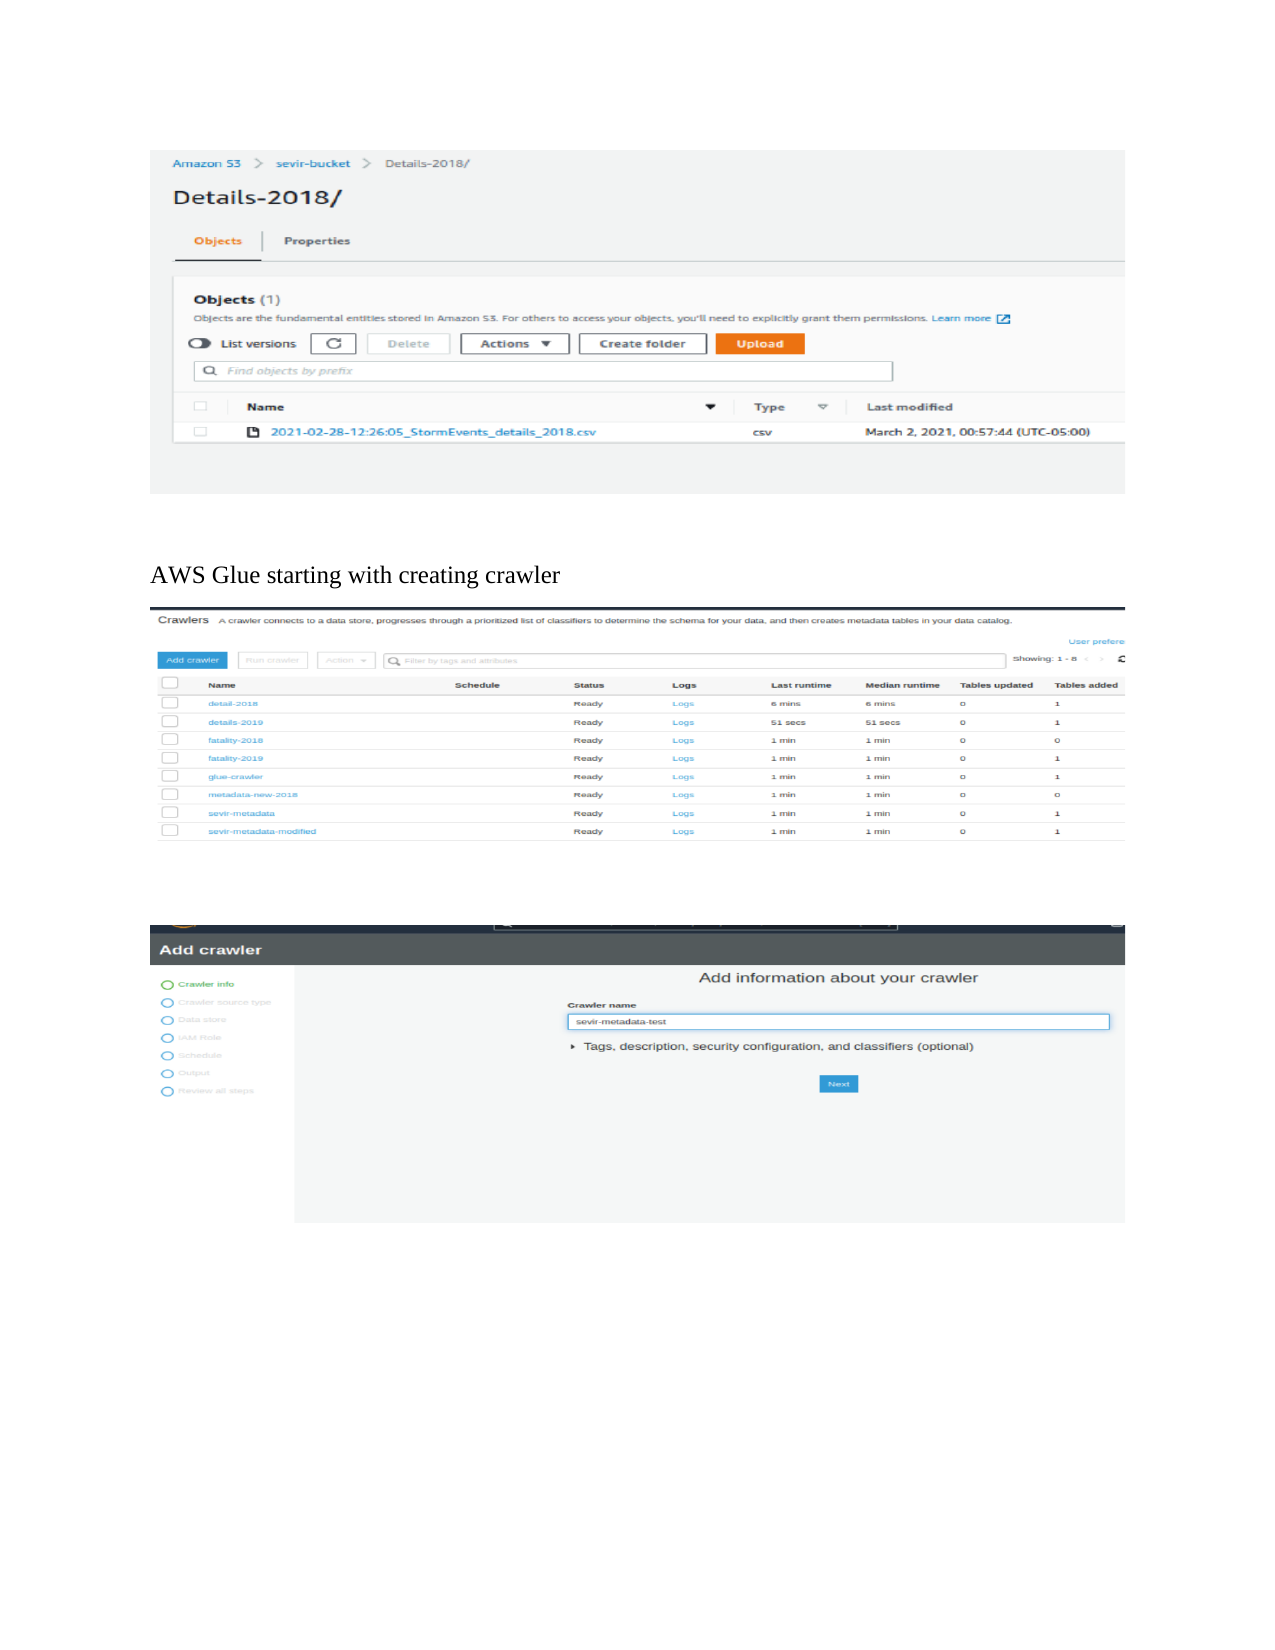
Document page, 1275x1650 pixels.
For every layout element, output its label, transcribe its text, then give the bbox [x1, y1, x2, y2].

picture [150, 607, 1125, 860]
text AWS Glue starting with creating crawler [150, 560, 1125, 588]
picture [150, 925, 1125, 1223]
picture [150, 150, 1125, 494]
